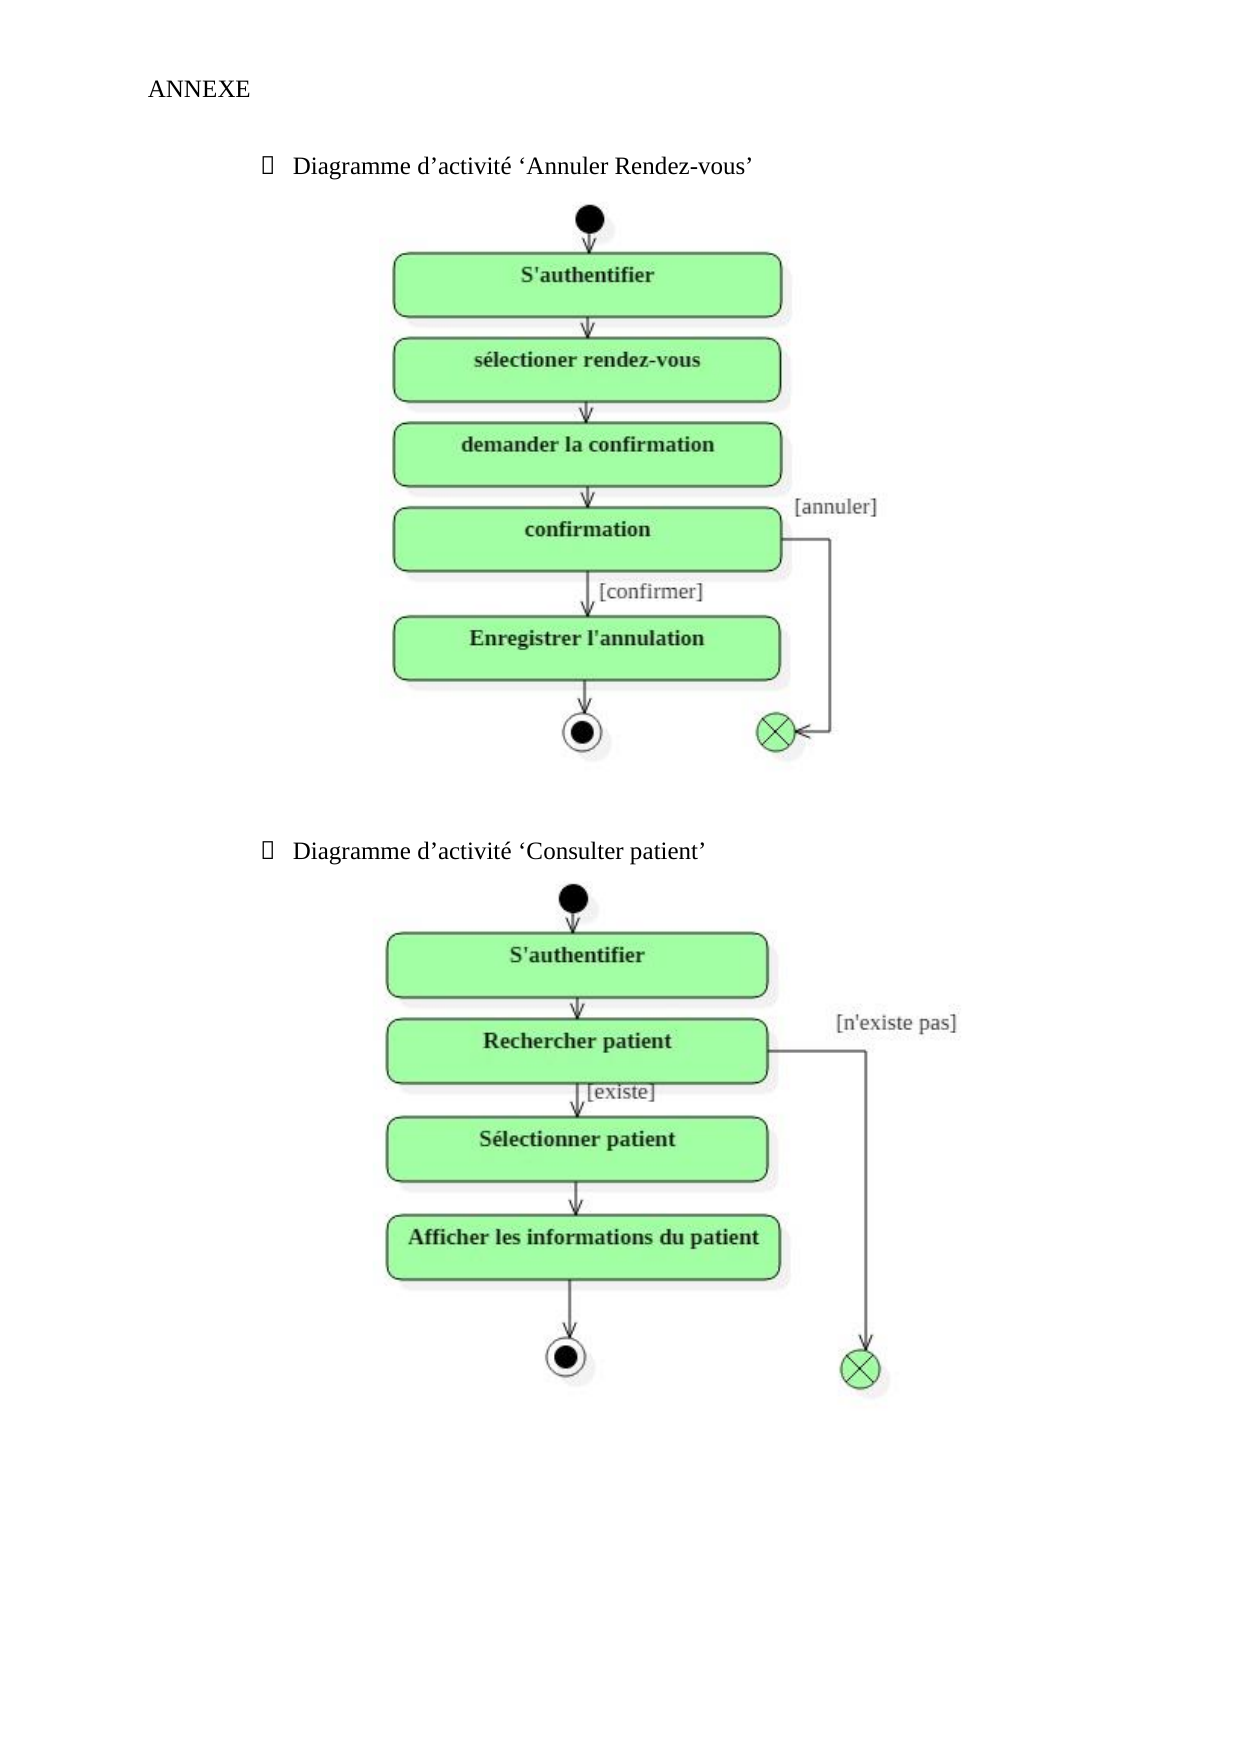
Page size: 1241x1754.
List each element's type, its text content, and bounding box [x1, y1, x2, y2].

picture [379, 190, 939, 812]
text Diagramme d’activité ‘Consulter patient’ [260, 832, 1154, 866]
text ANNEXE [148, 74, 1154, 103]
picture [372, 869, 1021, 1450]
text Diagramme d’activité ‘Annuler Rendez-vous’ [260, 148, 1154, 182]
